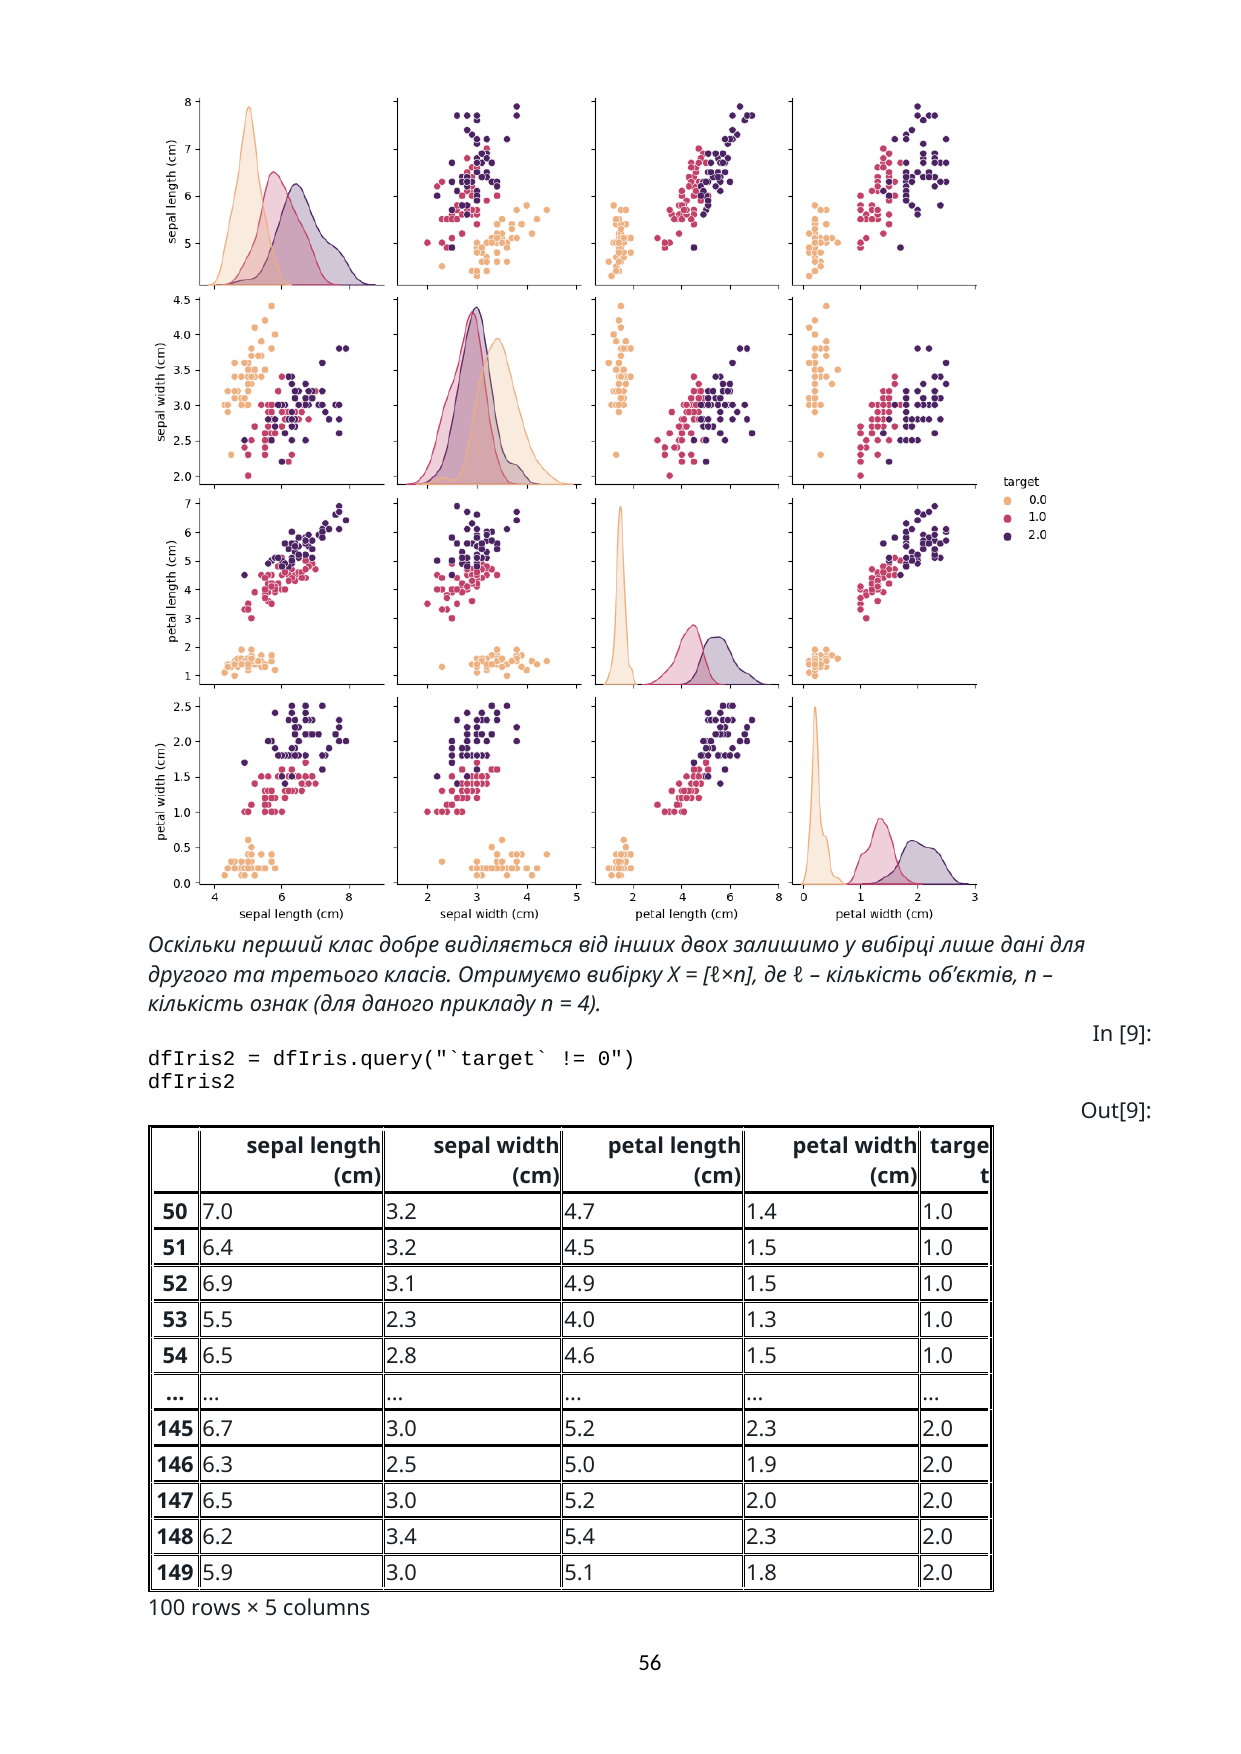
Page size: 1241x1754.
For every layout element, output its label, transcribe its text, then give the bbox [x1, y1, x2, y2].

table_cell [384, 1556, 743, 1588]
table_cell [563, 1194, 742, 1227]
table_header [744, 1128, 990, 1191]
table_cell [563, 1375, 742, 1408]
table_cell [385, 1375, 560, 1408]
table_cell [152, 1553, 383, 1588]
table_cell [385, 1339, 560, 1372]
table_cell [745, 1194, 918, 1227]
text Оскiльки перший клас добре видiляється вiд iнших двох залишимо у вибiрцi лише данi для другого та третього класiв. Отримуємо вибiрку X = [ℓ×n], де ℓ – кiлькiсть об’єктiв, n – кiлькiсть ознак (для даного прикладу n = 4). [148, 929, 1152, 1018]
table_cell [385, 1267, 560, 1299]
text dfIris2 = dfIris.query("`target` != 0") [148, 1048, 1152, 1072]
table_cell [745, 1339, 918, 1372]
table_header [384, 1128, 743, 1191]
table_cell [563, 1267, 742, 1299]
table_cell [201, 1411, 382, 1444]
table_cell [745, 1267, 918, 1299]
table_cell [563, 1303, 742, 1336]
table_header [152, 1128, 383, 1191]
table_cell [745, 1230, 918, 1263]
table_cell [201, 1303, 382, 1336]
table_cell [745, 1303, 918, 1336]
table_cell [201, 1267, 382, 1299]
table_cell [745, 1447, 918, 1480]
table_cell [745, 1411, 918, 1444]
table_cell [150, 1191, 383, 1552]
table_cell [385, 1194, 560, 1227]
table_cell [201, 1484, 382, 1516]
text 100 rows × 5 columns [148, 1592, 1152, 1622]
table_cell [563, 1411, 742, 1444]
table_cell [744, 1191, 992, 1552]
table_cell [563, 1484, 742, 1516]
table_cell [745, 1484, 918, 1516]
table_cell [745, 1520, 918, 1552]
text In [9]: [148, 1018, 1152, 1048]
picture [147, 88, 1057, 929]
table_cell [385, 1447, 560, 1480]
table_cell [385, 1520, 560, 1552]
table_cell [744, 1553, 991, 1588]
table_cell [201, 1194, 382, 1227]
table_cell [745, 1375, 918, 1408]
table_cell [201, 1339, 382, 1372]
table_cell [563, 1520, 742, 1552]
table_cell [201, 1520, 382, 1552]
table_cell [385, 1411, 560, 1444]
text Out[9]: [148, 1095, 1152, 1125]
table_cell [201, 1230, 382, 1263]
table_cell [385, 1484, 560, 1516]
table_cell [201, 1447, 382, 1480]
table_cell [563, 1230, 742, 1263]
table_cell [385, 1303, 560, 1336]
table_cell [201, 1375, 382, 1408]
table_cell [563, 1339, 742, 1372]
text dfIris2 [148, 1072, 1152, 1095]
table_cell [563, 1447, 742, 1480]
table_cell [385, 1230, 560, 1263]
